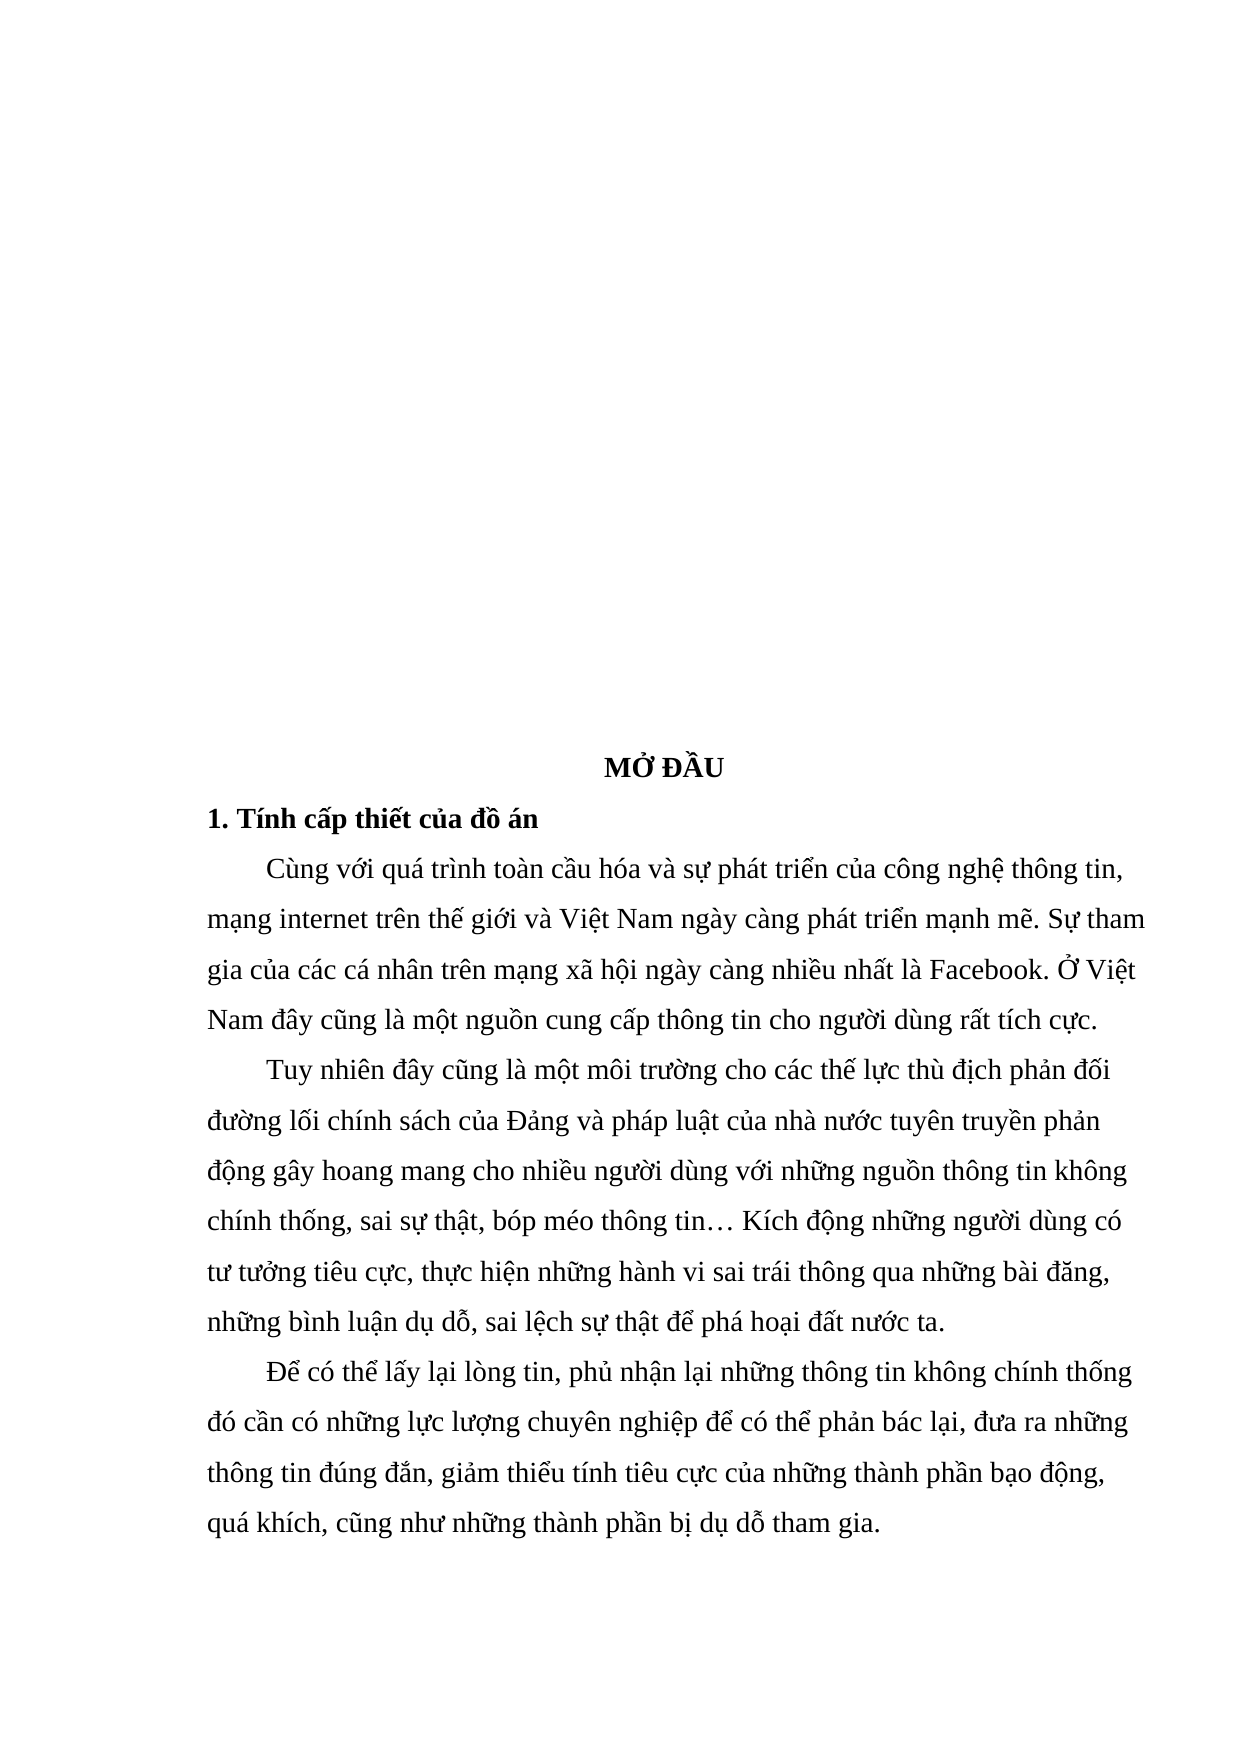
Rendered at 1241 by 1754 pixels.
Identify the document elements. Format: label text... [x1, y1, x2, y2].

text Tuy nhiên đây cũng là một môi trường cho các thế lực thù địch phản đối đường lối chính sách của Đảng và pháp luật của nhà nước tuyên truyền phản động gây hoang mang cho nhiều người dùng với những nguồn thông tin không chính thống, sai sự thật, bóp méo thông tin… Kích động những người dùng có tư tưởng tiêu cực, thực hiện những hành vi sai trái thông qua những bài đăng, những bình luận dụ dỗ, sai lệch sự thật để phá hoại đất nước ta. [207, 1052, 1152, 1337]
text Để có thể lấy lại lòng tin, phủ nhận lại những thông tin không chính thống đó cần có những lực lượng chuyên nghiệp để có thể phản bác lại, đưa ra những thông tin đúng đắn, giảm thiểu tính tiêu cực của những thành phần bạo động, quá khích, cũng như những thành phần bị dụ dỗ tham gia. [207, 1354, 1152, 1539]
text Cùng với quá trình toàn cầu hóa và sự phát triển của công nghệ thông tin, mạng internet trên thế giới và Việt Nam ngày càng phát triển mạnh mẽ. Sự tham gia của các cá nhân trên mạng xã hội ngày càng nhiều nhất là Facebook. Ở Việt Nam đây cũng là một nguồn cung cấp thông tin cho người dùng rất tích cực. [207, 851, 1152, 1036]
subtitle MỞ ĐẦU [177, 751, 1152, 784]
list Tính cấp thiết của đồ án [207, 801, 1152, 834]
